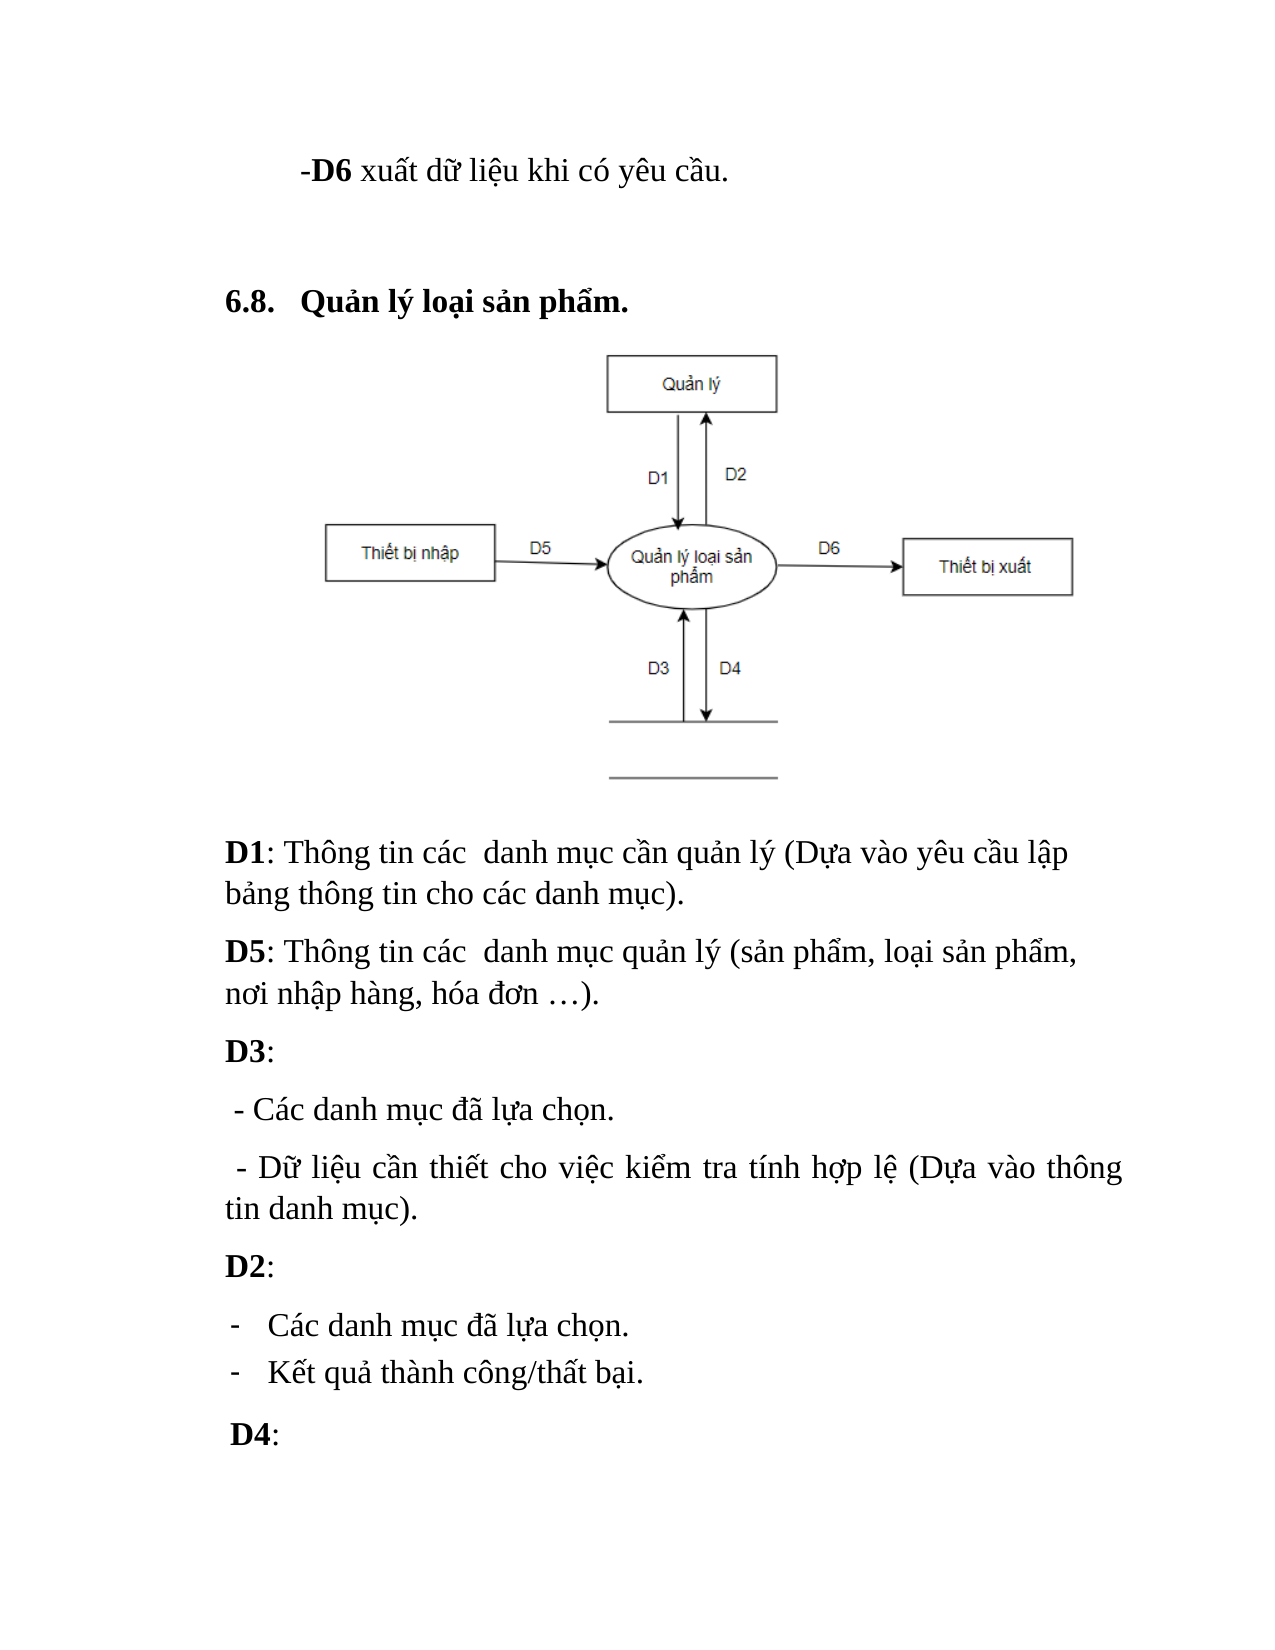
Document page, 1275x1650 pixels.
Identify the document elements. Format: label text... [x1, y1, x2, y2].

text -D6 xuất dữ liệu khi có yêu cầu. [225, 150, 1125, 188]
text - Dữ liệu cần thiết cho việc kiểm tra tính hợp lệ (Dựa vào thông tin danh mục). [225, 1147, 1125, 1227]
text - Các danh mục đã lựa chọn. [225, 1089, 1125, 1127]
text D3: [225, 1031, 1125, 1069]
text D1: Thông tin các danh mục cần quản lý (Dựa vào yêu cầu lập bảng thông tin cho các danh mục). [225, 832, 1125, 912]
text D4: [230, 1415, 1125, 1453]
text D2: [225, 1246, 1125, 1285]
text D5: Thông tin các danh mục quản lý (sản phẩm, loại sản phẩm, nơi nhập hàng, hóa đơn …). [225, 932, 1125, 1011]
picture [300, 339, 1100, 802]
list Các danh mục đã lựa chọn. [230, 1304, 1125, 1345]
list Quản lý loại sản phẩm. [225, 282, 1125, 320]
list Kết quả thành công/thất bại. [230, 1351, 1125, 1392]
